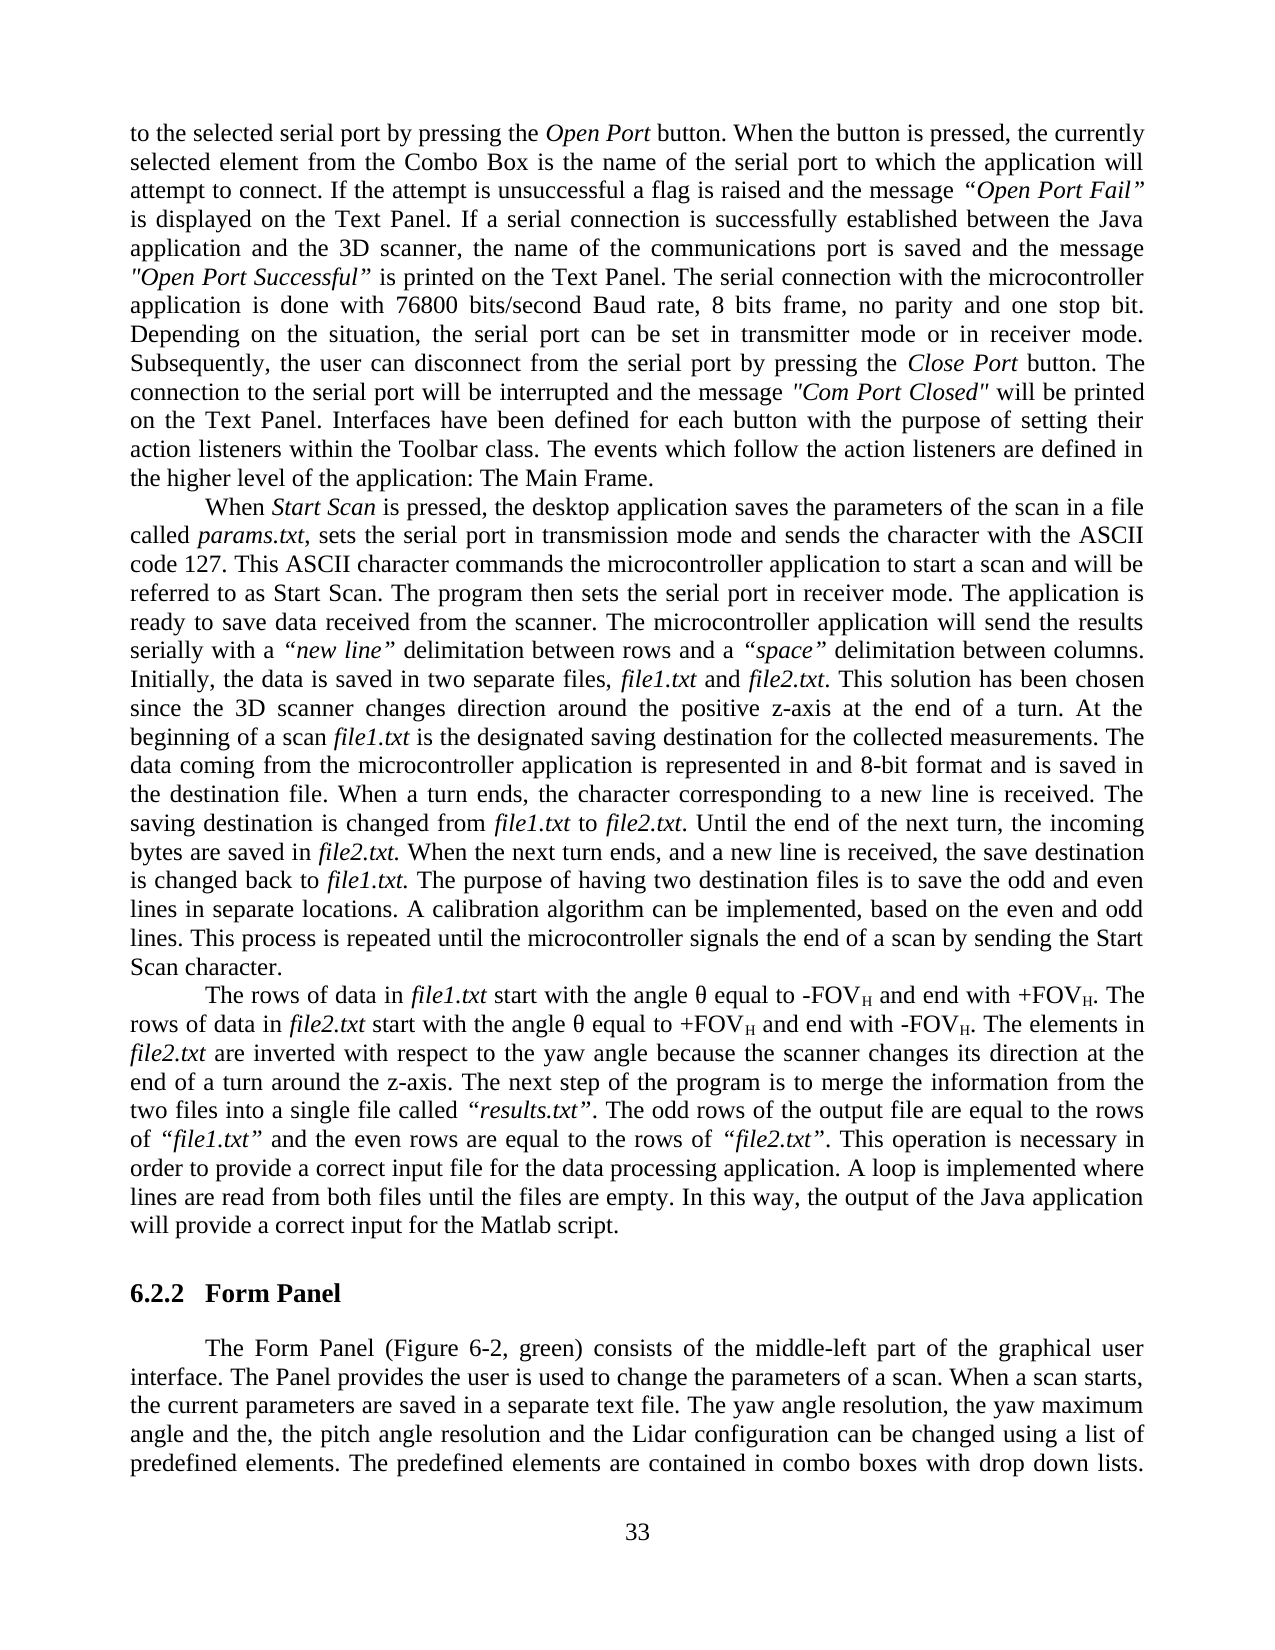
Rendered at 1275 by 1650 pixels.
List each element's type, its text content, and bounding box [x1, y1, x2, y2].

text The rows of data in file1.txt start with the angle θ equal to -FOVH and end with +FOVH. The rows of data in file2.txt start with the angle θ equal to +FOVH and end with -FOVH. The elements in file2.txt are inverted with respect to the yaw angle because the scanner changes its direction at the end of a turn around the z-axis. The next step of the program is to merge the information from the two files into a single file called “results.txt”. The odd rows of the output file are equal to the rows of “file1.txt” and the even rows are equal to the rows of “file2.txt”. This operation is necessary in order to provide a correct input file for the data processing application. A loop is implemented where lines are read from both files until the files are empty. In this way, the output of the Java application will provide a correct input for the Matlab script. [130, 981, 1145, 1239]
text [130, 118, 1145, 492]
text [130, 1333, 1145, 1477]
text When Start Scan is pressed, the desktop application saves the parameters of the scan in a file called params.txt, sets the serial port in transmission mode and sends the character with the ASCII code 127. This ASCII character commands the microcontroller application to start a scan and will be referred to as Start Scan. The program then sets the serial port in receiver mode. The application is ready to save data received from the scanner. The microcontroller application will send the results serially with a “new line” delimitation between rows and a “space” delimitation between columns. Initially, the data is saved in two separate files, file1.txt and file2.txt. This solution has been chosen since the 3D scanner changes direction around the positive z-axis at the end of a turn. At the beginning of a scan file1.txt is the designated saving destination for the collected measurements. The data coming from the microcontroller application is represented in and 8-bit format and is saved in the destination file. When a turn ends, the character corresponding to a new line is received. The saving destination is changed from file1.txt to file2.txt. Until the end of the next turn, the incoming bytes are saved in file2.txt. When the next turn ends, and a new line is received, the save destination is changed back to file1.txt. The purpose of having two destination files is to save the odd and even lines in separate locations. A calibration algorithm can be implemented, based on the even and odd lines. This process is repeated until the microcontroller signals the end of a scan by sending the Start Scan character. [130, 492, 1145, 981]
subtitle Form Panel [130, 1277, 1145, 1308]
